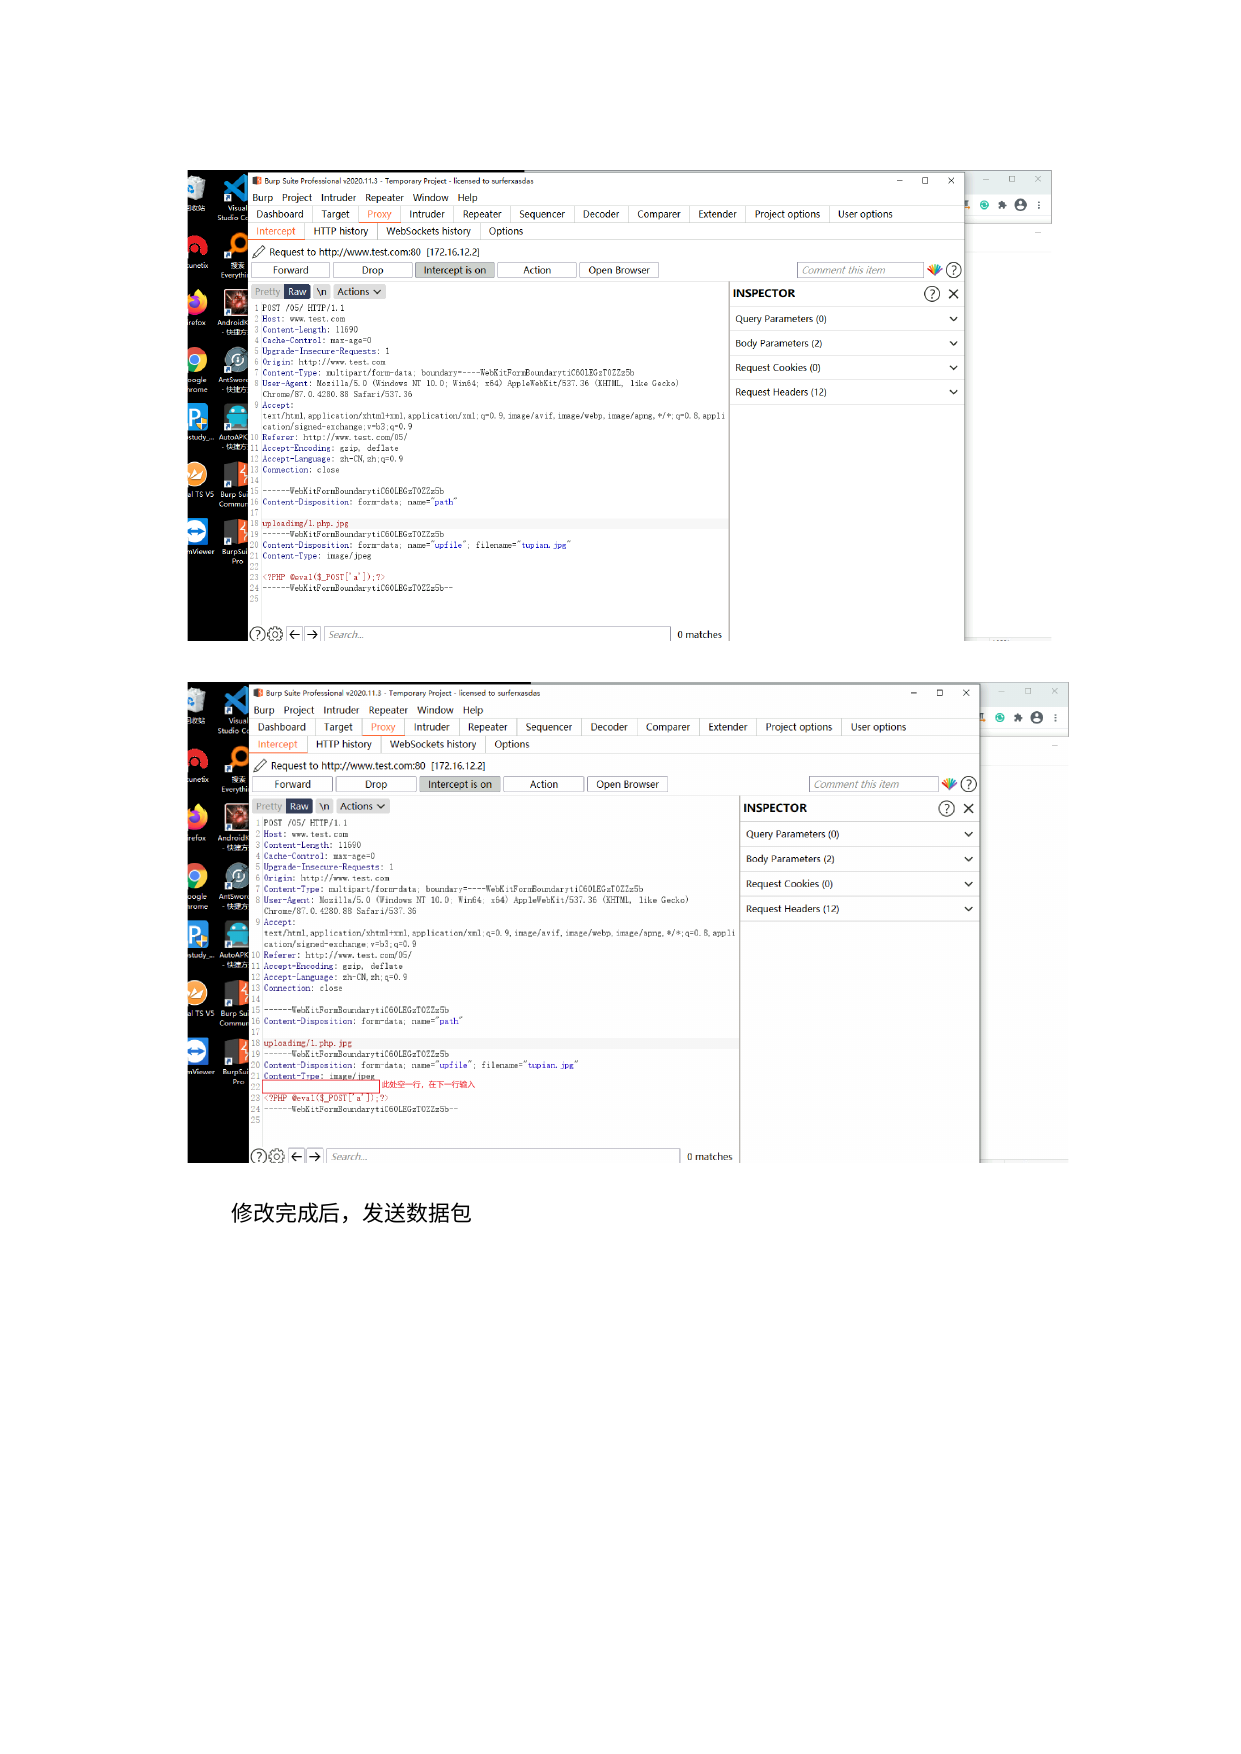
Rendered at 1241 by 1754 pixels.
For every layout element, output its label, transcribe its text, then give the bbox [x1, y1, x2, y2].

picture [187, 682, 1069, 1163]
picture [187, 170, 1052, 641]
text 修改完成后，发送数据包 [187, 1195, 1053, 1228]
